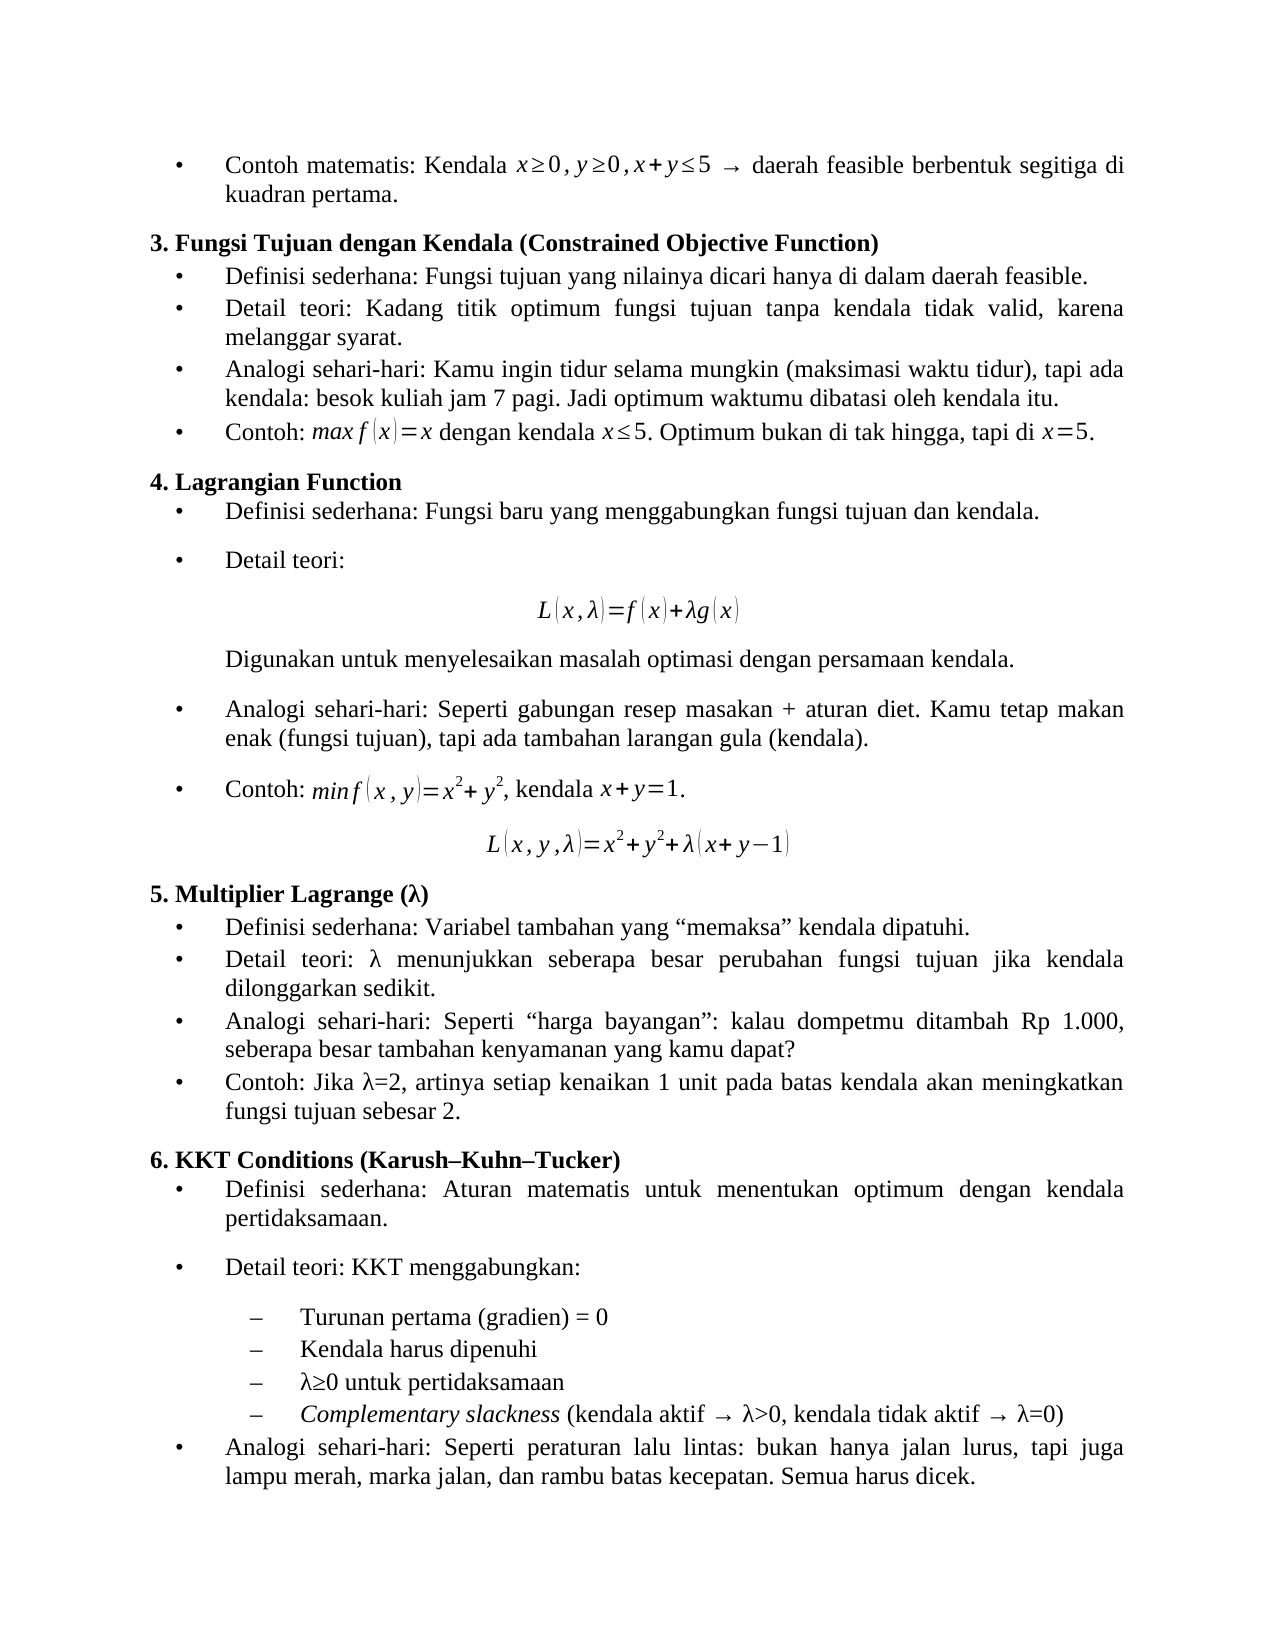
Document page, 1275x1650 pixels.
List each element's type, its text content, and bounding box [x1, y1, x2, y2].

list Contoh: Jika λ=2, artinya setiap kenaikan 1 unit pada batas kendala akan meningkatkan fungsi tujuan sebesar 2. [175, 1067, 1125, 1124]
list Complementary slackness (kendala aktif → λ>0, kendala tidak aktif → λ=0) [250, 1399, 1125, 1428]
subtitle 4. Lagrangian Function [150, 467, 1125, 496]
list Detail teori: KKT menggabungkan: [175, 1252, 1125, 1281]
list Definisi sederhana: Variabel tambahan yang “memaksa” kendala dipatuhi. [175, 912, 1125, 941]
list Definisi sederhana: Aturan matematis untuk menentukan optimum dengan kendala pertidaksamaan. [175, 1174, 1125, 1232]
list Analogi sehari-hari: Seperti peraturan lalu lintas: bukan hanya jalan lurus, tapi juga lampu merah, marka jalan, dan rambu batas kecepatan. Semua harus dicek. [175, 1432, 1125, 1489]
subtitle 5. Multiplier Lagrange (λ) [150, 879, 1125, 908]
list Detail teori: λ menunjukkan seberapa besar perubahan fungsi tujuan jika kendala dilonggarkan sedikit. [175, 944, 1125, 1002]
list Detail teori: Kadang titik optimum fungsi tujuan tanpa kendala tidak valid, karena melanggar syarat. [175, 293, 1125, 351]
list λ≥0 untuk pertidaksamaan [250, 1367, 1125, 1396]
list Contoh: dengan kendala . Optimum bukan di tak hingga, tapi di . [175, 416, 1125, 446]
list Digunakan untuk menyelesaikan masalah optimasi dengan persamaan kendala. [175, 644, 1125, 673]
list Analogi sehari-hari: Seperti gabungan resep masakan + aturan diet. Kamu tetap makan enak (fungsi tujuan), tapi ada tambahan larangan gula (kendala). [175, 694, 1125, 752]
list Definisi sederhana: Fungsi baru yang menggabungkan fungsi tujuan dan kendala. [175, 496, 1125, 525]
list Turunan pertama (gradien) = 0 [250, 1302, 1125, 1331]
list Analogi sehari-hari: Seperti “harga bayangan”: kalau dompetmu ditambah Rp 1.000, seberapa besar tambahan kenyamanan yang kamu dapat? [175, 1006, 1125, 1063]
list Definisi sederhana: Fungsi tujuan yang nilainya dicari hanya di dalam daerah feasible. [175, 261, 1125, 289]
list Kendala harus dipenuhi [250, 1334, 1125, 1363]
list Contoh matematis: Kendala → daerah feasible berbentuk segitiga di kuadran pertama. [175, 150, 1125, 207]
list Analogi sehari-hari: Kamu ingin tidur selama mungkin (maksimasi waktu tidur), tapi ada kendala: besok kuliah jam 7 pagi. Jadi optimum waktumu dibatasi oleh kendala itu. [175, 354, 1125, 412]
list Contoh: , kendala . [175, 772, 1125, 805]
list Detail teori: [175, 546, 1125, 574]
subtitle 6. KKT Conditions (Karush–Kuhn–Tucker) [150, 1145, 1125, 1174]
subtitle 3. Fungsi Tujuan dengan Kendala (Constrained Objective Function) [150, 228, 1125, 257]
